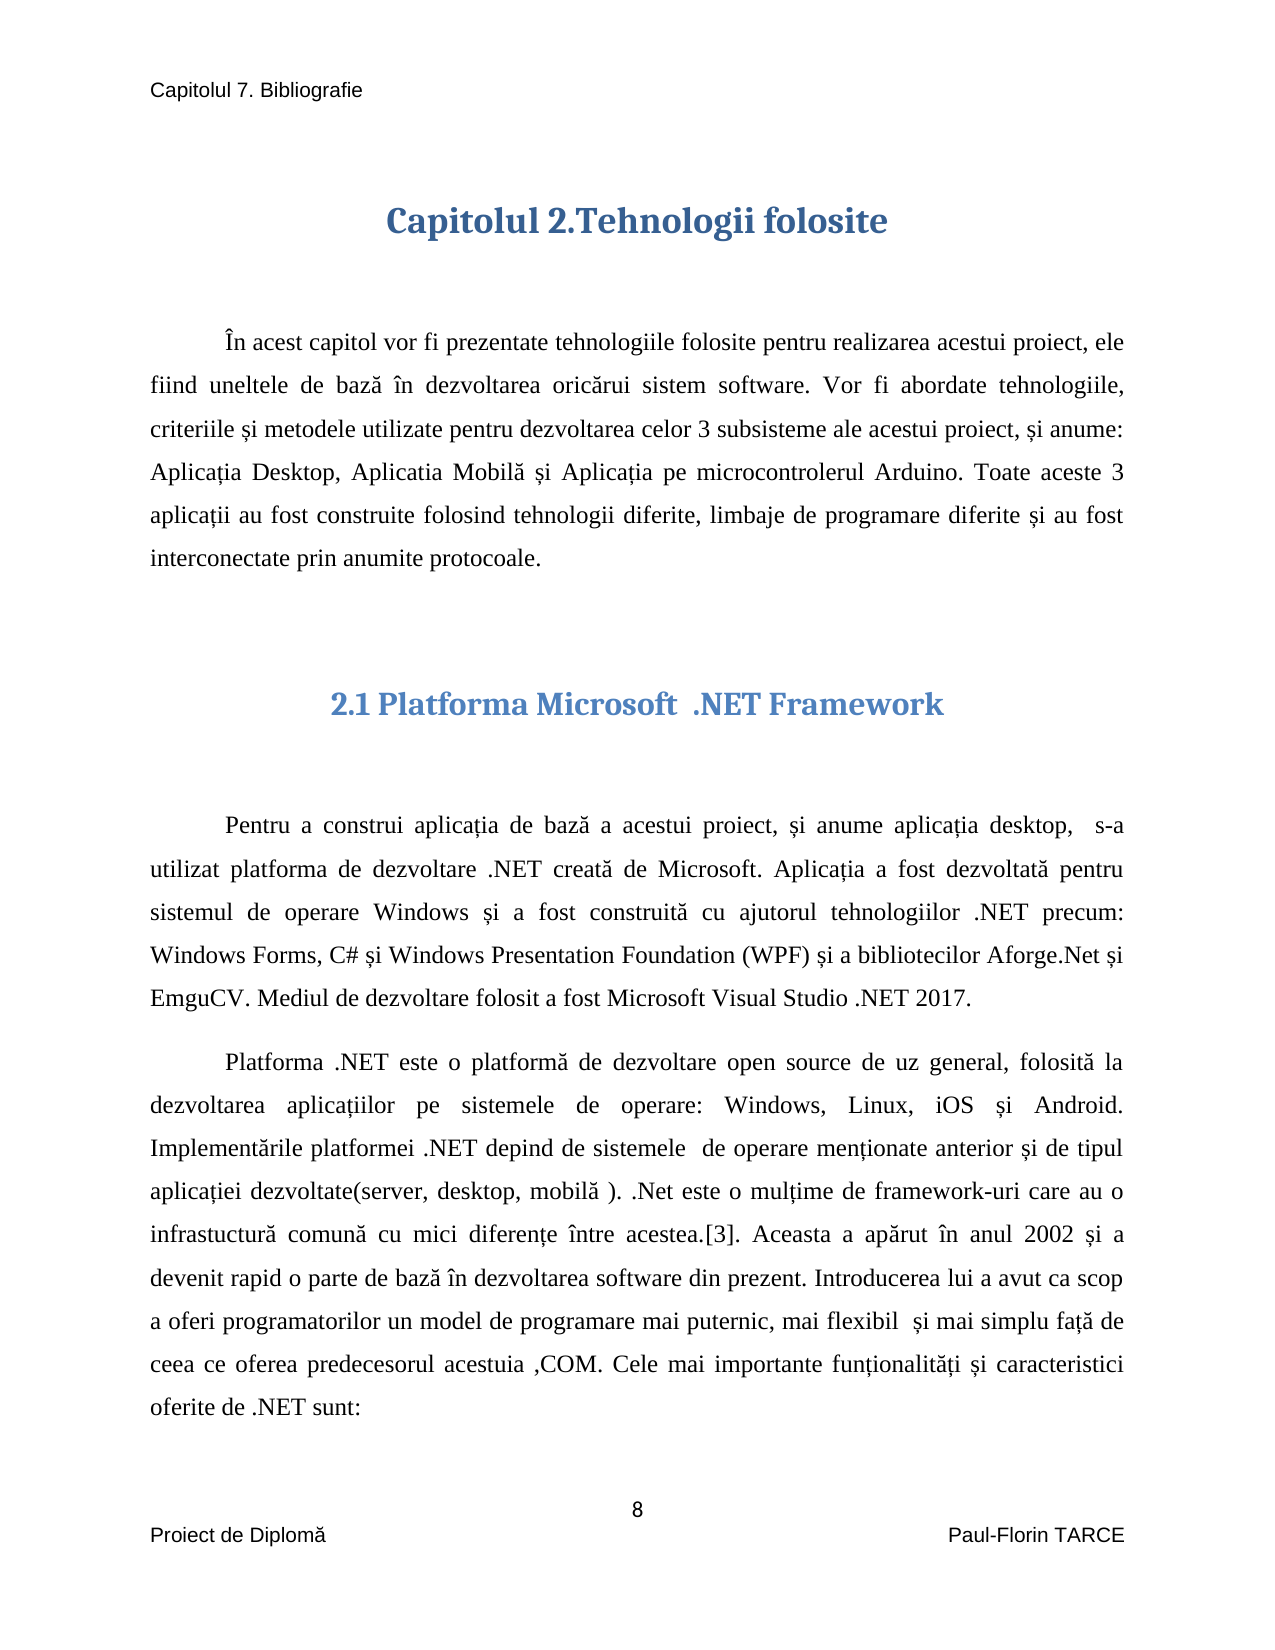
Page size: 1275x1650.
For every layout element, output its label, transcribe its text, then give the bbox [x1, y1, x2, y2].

text Pentru a construi aplicația de bază a acestui proiect, și anume aplicația desktop, s-a utilizat platforma de dezvoltare .NET creată de Microsoft. Aplicația a fost dezvoltată pentru sistemul de operare Windows și a fost construită cu ajutorul tehnologiilor .NET precum: Windows Forms, C# și Windows Presentation Foundation (WPF) și a bibliotecilor Aforge.Net și EmguCV. Mediul de dezvoltare folosit a fost Microsoft Visual Studio .NET 2017. [150, 811, 1125, 1012]
subtitle Capitolul 2.Tehnologii folosite [150, 200, 1125, 243]
subtitle 2.1 Platforma Microsoft .NET Framework [150, 685, 1125, 724]
text În acest capitol vor fi prezentate tehnologiile folosite pentru realizarea acestui proiect, ele fiind uneltele de bază în dezvoltarea oricărui sistem software. Vor fi abordate tehnologiile, criteriile și metodele utilizate pentru dezvoltarea celor 3 subsisteme ale acestui proiect, și anume: Aplicația Desktop, Aplicatia Mobilă și Aplicația pe microcontrolerul Arduino. Toate aceste 3 aplicații au fost construite folosind tehnologii diferite, limbaje de programare diferite și au fost interconectate prin anumite protocoale. [150, 327, 1125, 572]
text Platforma .NET este o platformă de dezvoltare open source de uz general, folosită la dezvoltarea aplicațiilor pe sistemele de operare: Windows, Linux, iOS și Android. Implementările platformei .NET depind de sistemele de operare menționate anterior și de tipul aplicației dezvoltate(server, desktop, mobilă ). .Net este o mulțime de framework-uri care au o infrastuctură comună cu mici diferențe între acestea.[3]. Aceasta a apărut în anul 2002 și a devenit rapid o parte de bază în dezvoltarea software din prezent. Introducerea lui a avut ca scop a oferi programatorilor un model de programare mai puternic, mai flexibil și mai simplu față de ceea ce oferea predecesorul acestuia ,COM. Cele mai importante funționalități și caracteristici oferite de .NET sunt: [150, 1047, 1125, 1421]
